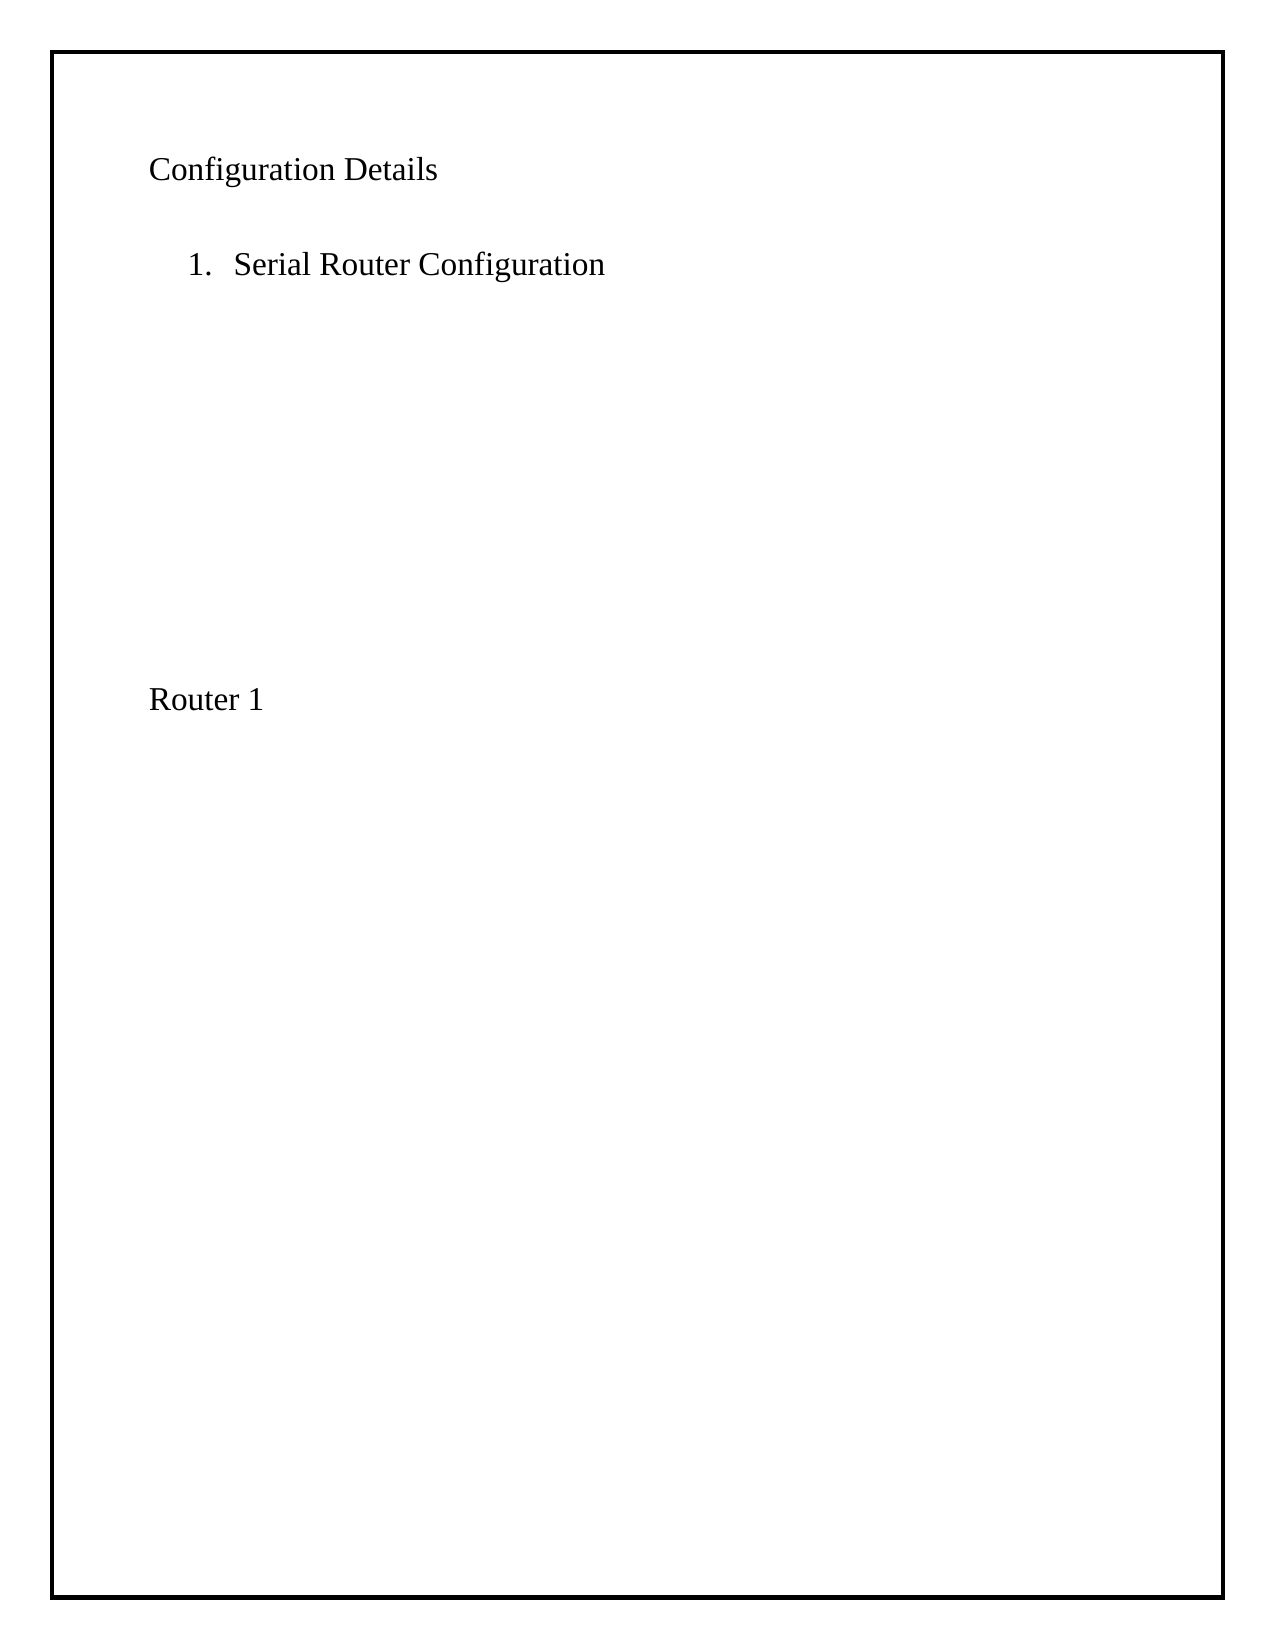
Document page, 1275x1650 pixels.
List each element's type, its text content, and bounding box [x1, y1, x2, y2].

list Serial Router Configuration [187, 244, 1220, 282]
text Configuration Details [148, 149, 1220, 188]
text Router 1 [148, 680, 1220, 718]
